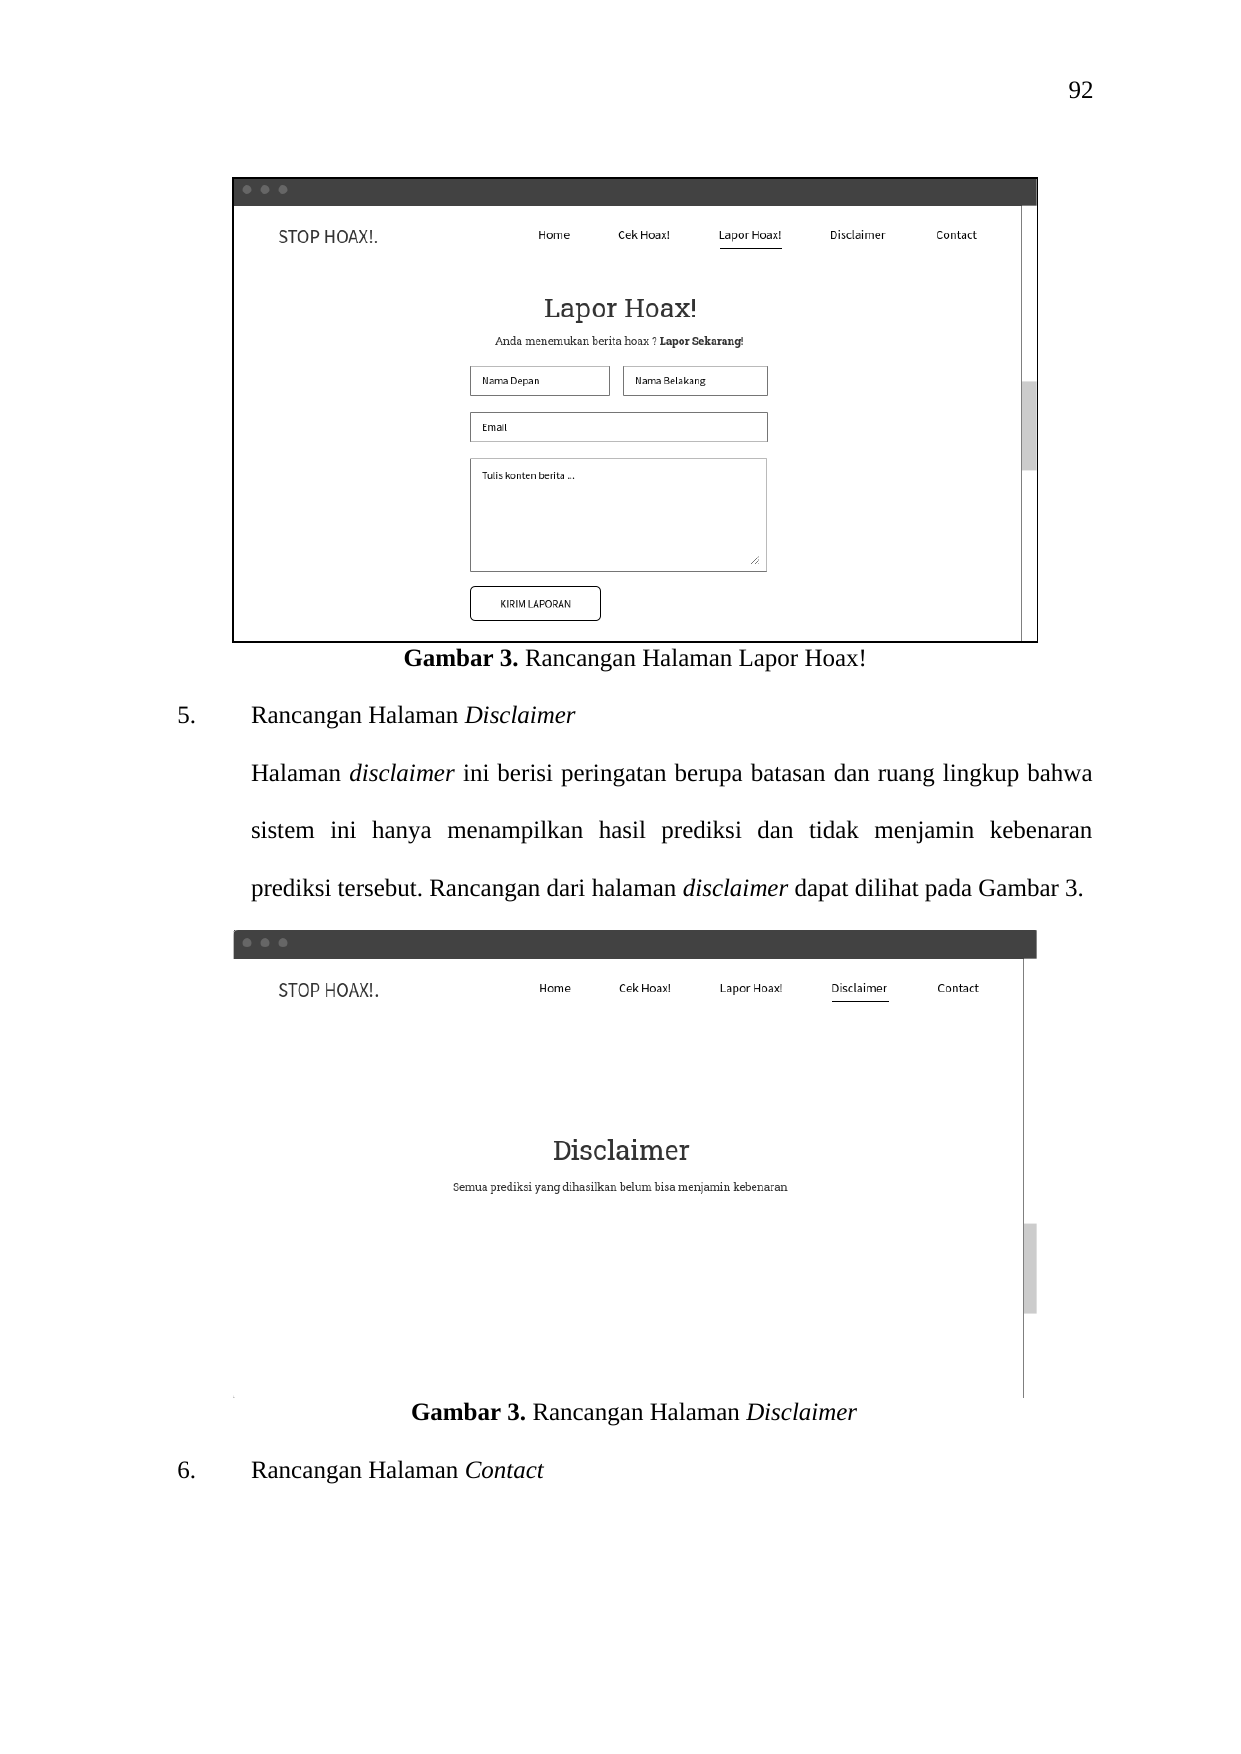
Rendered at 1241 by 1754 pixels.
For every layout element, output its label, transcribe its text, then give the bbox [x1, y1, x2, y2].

text Gambar 3. Rancangan Halaman Lapor Hoax! [177, 643, 1093, 671]
text Gambar 3. Rancangan Halaman Disclaimer [177, 1397, 1093, 1426]
list Rancangan Halaman Contact [177, 1455, 1093, 1483]
text Halaman disclaimer ini berisi peringatan berupa batasan dan ruang lingkup bahwa sistem ini hanya menampilkan hasil prediksi dan tidak menjamin kebenaran prediksi tersebut. Rancangan dari halaman disclaimer dapat dilihat pada Gambar 3. [251, 758, 1093, 901]
list Rancangan Halaman Disclaimer [177, 700, 1093, 729]
picture [233, 930, 1037, 1398]
picture [234, 179, 1037, 641]
